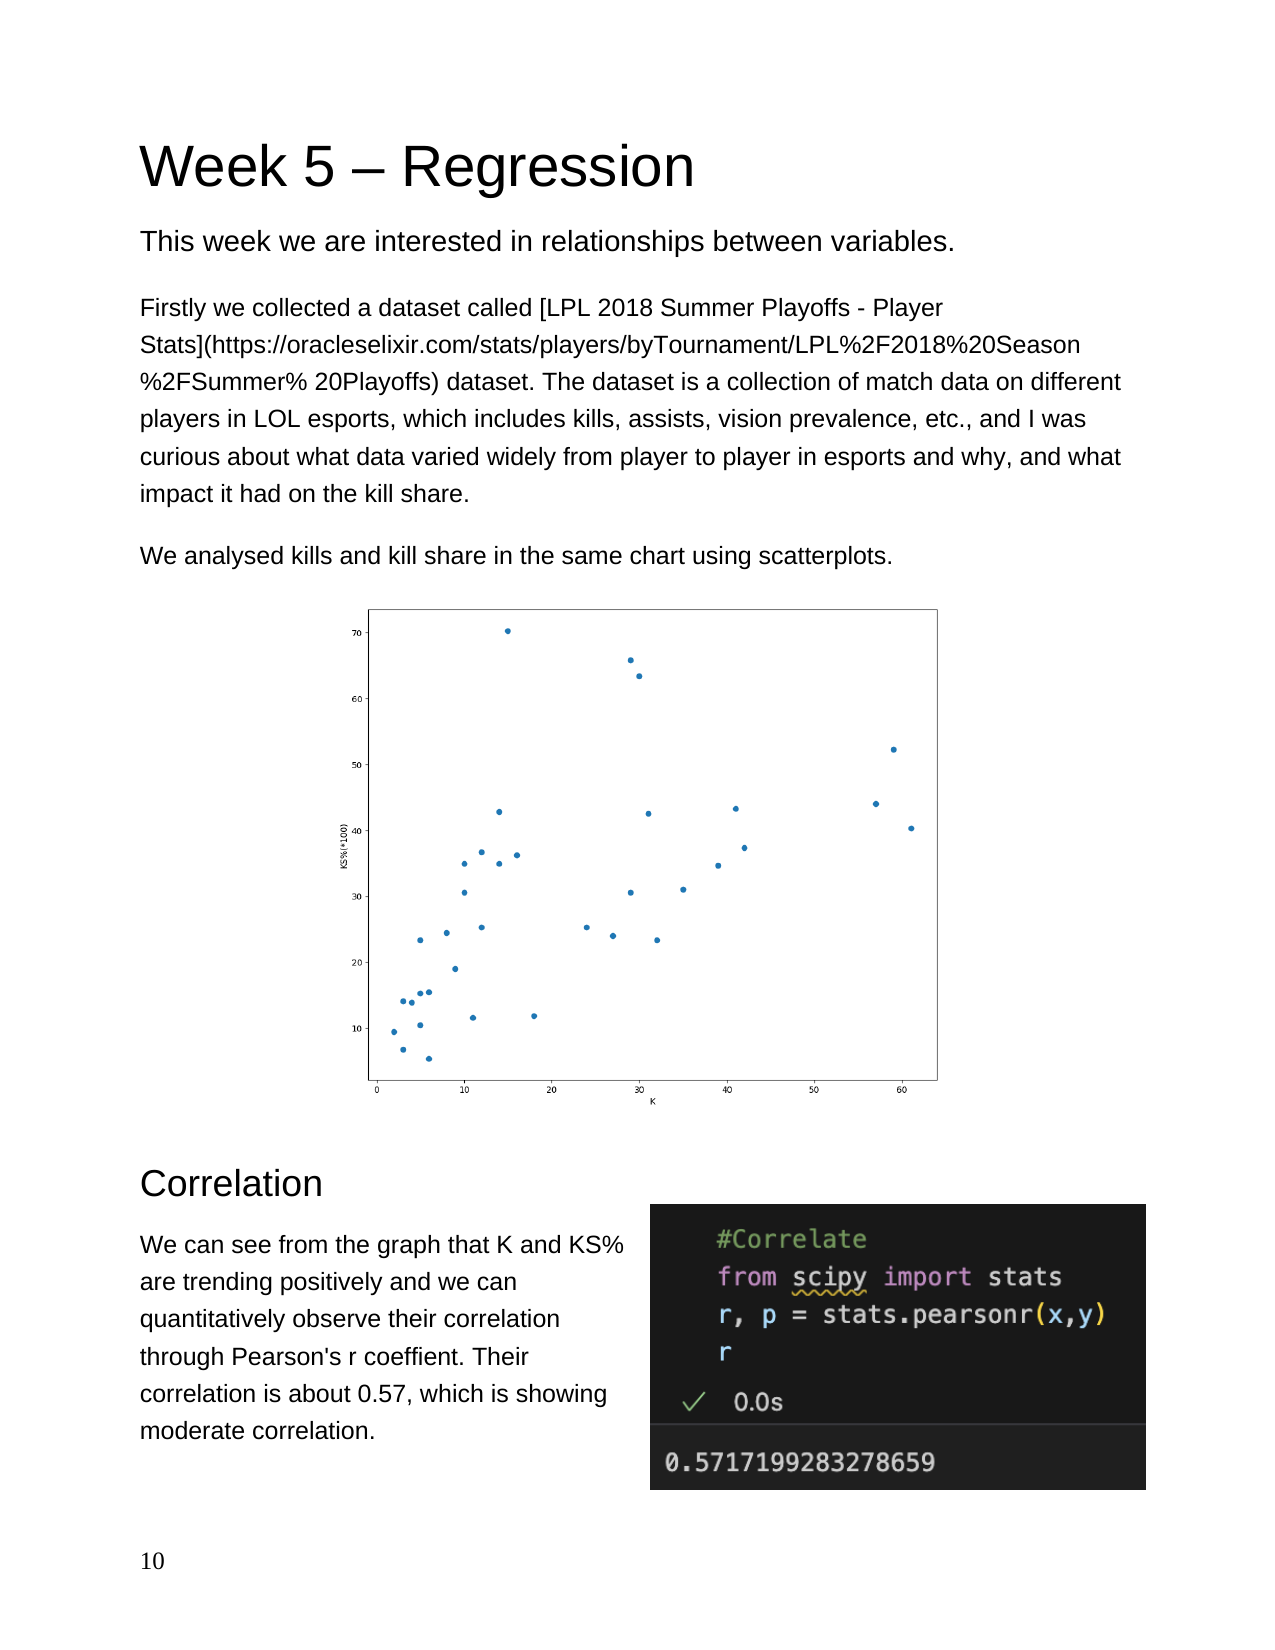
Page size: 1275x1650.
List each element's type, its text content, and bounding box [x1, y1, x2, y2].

picture [333, 603, 942, 1112]
subtitle Correlation [139, 1161, 1136, 1204]
text We can see from the graph that K and KS% are trending positively and we can quantitatively observe their correlation through Pearson's r coeffient. Their correlation is about 0.57, which is showing moderate correlation. [139, 1229, 650, 1445]
picture [650, 1204, 1146, 1490]
text Firstly we collected a dataset called [LPL 2018 Summer Playoffs - Player Stats](https://oracleselixir.com/stats/players/byTournament/LPL%2F2018%20Season%2FSummer% 20Playoffs) dataset. The dataset is a collection of match data on different players in LOL esports, which includes kills, assists, vision prevalence, etc., and I was curious about what data varied widely from player to player in esports and why, and what impact it had on the kill share. [139, 293, 1136, 508]
text This week we are interested in relationships between variables. [139, 224, 1136, 258]
title Week 5 – Regression [139, 132, 1136, 199]
text We analysed kills and kill share in the same chart using scatterplots. [139, 541, 1136, 570]
